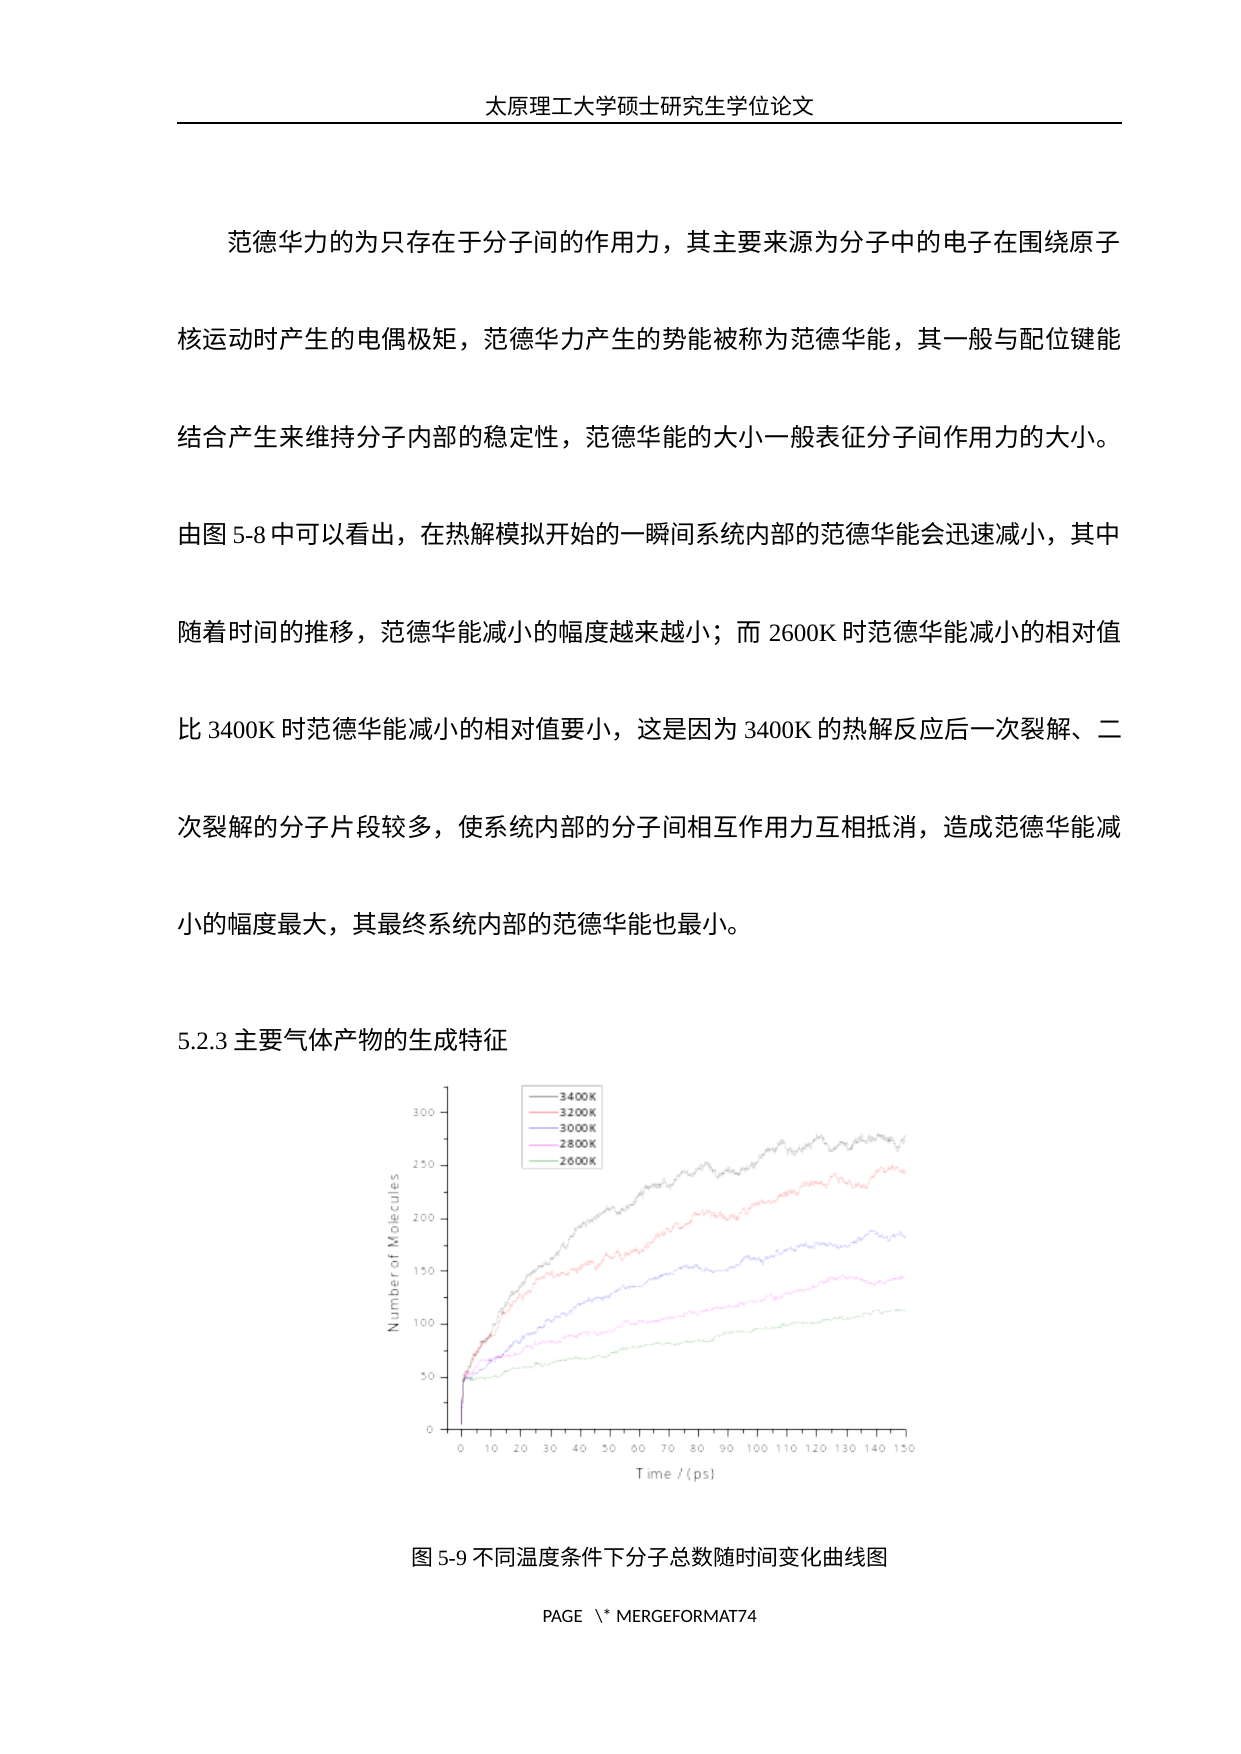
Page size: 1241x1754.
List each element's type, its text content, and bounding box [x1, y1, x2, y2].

text 5.2.3 主要气体产物的生成特征 [177, 1006, 1122, 1071]
text 范德华力的为只存在于分子间的作用力，其主要来源为分子中的电子在围绕原子核运动时产生的电偶极矩，范德华力产生的势能被称为范德华能，其一般与配位键能结合产生来维持分子内部的稳定性，范德华能的大小一般表征分子间作用力的大小。由图5-8中可以看出，在热解模拟开始的一瞬间系统内部的范德华能会迅速减小，其中随着时间的推移，范德华能减小的幅度越来越小；而2600K时范德华能减小的相对值比3400K时范德华能减小的相对值要小，这是因为3400K的热解反应后一次裂解、二次裂解的分子片段较多，使系统内部的分子间相互作用力互相抵消，造成范德华能减小的幅度最大，其最终系统内部的范德华能也最小。 [177, 208, 1122, 956]
text 图5-9 不同温度条件下分子总数随时间变化曲线图 [177, 1539, 1122, 1572]
